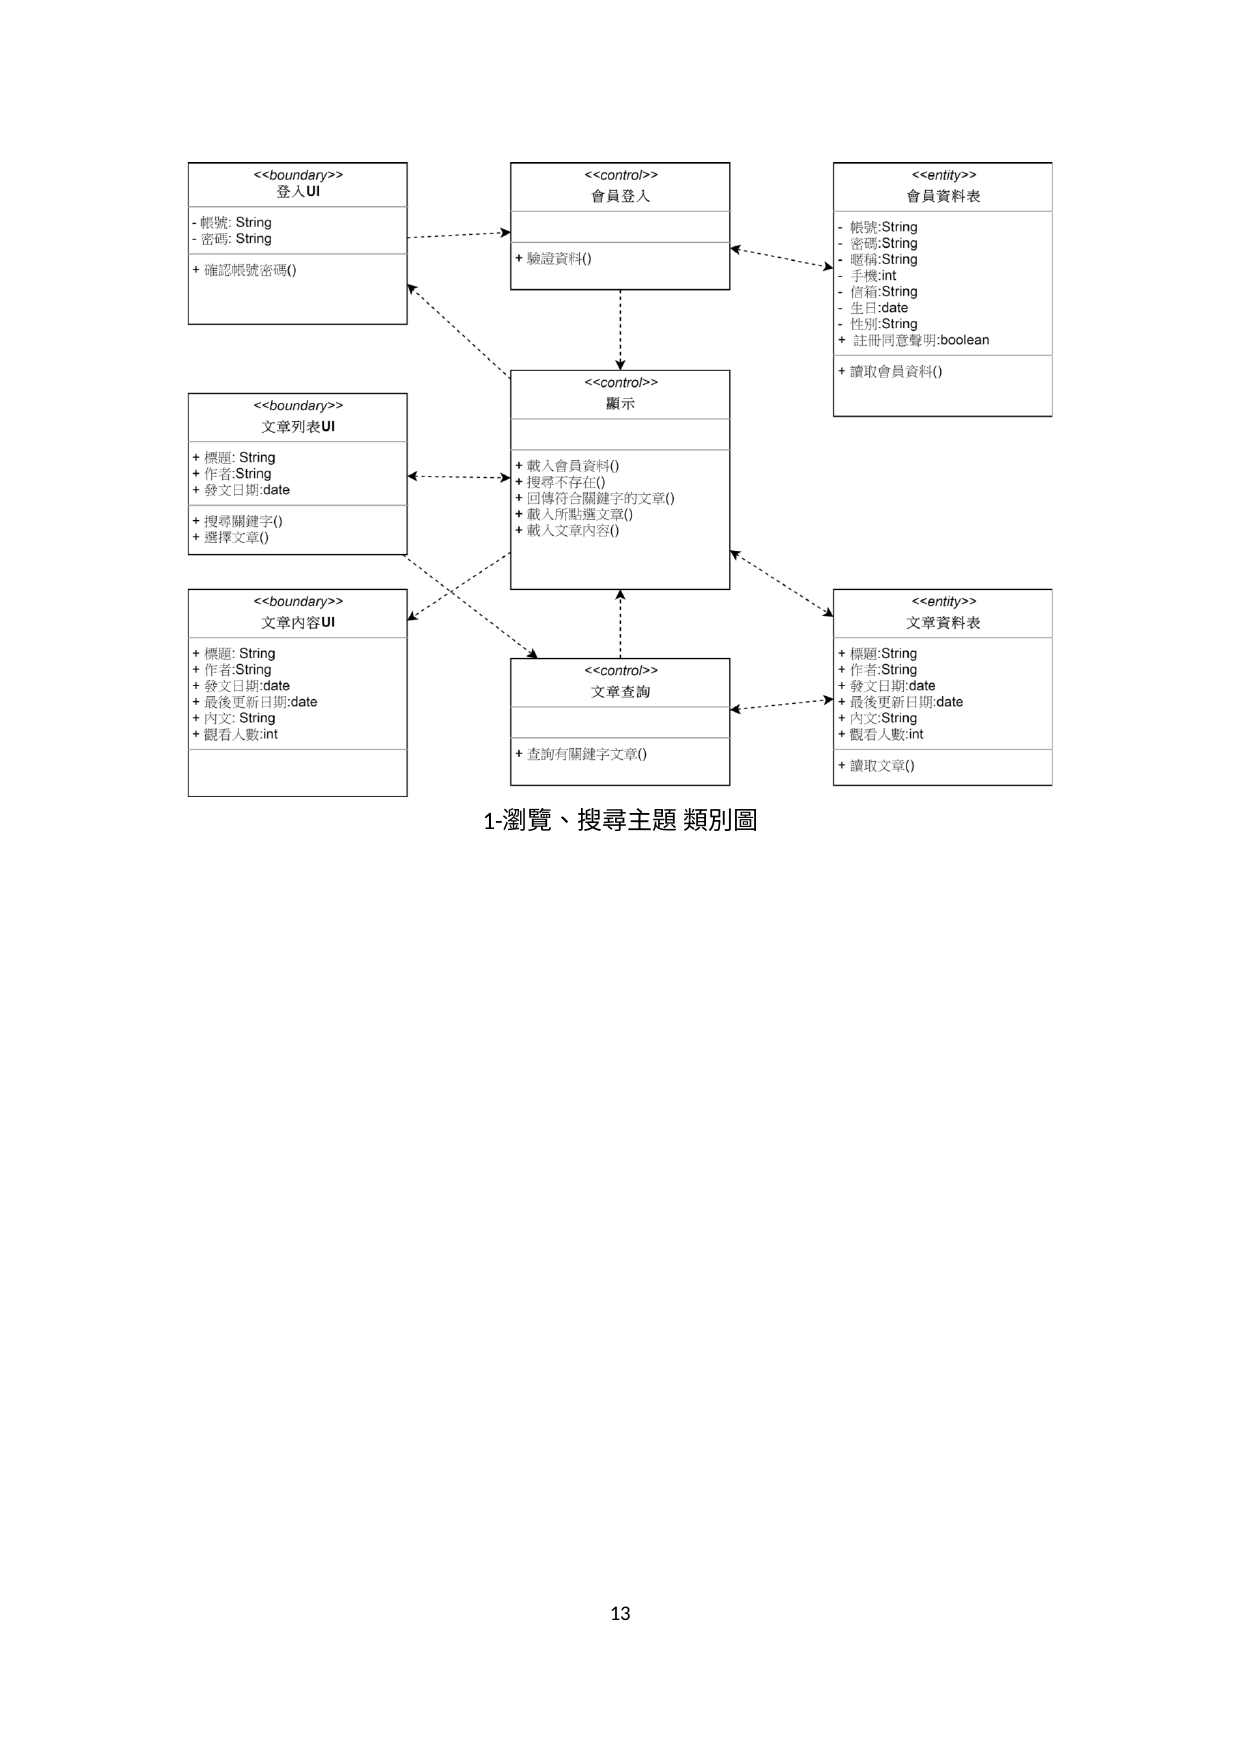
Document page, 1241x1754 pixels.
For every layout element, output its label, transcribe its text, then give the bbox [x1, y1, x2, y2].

text 1-瀏覽、搜尋主題 類別圖 [112, 800, 1128, 837]
picture [187, 162, 1053, 797]
